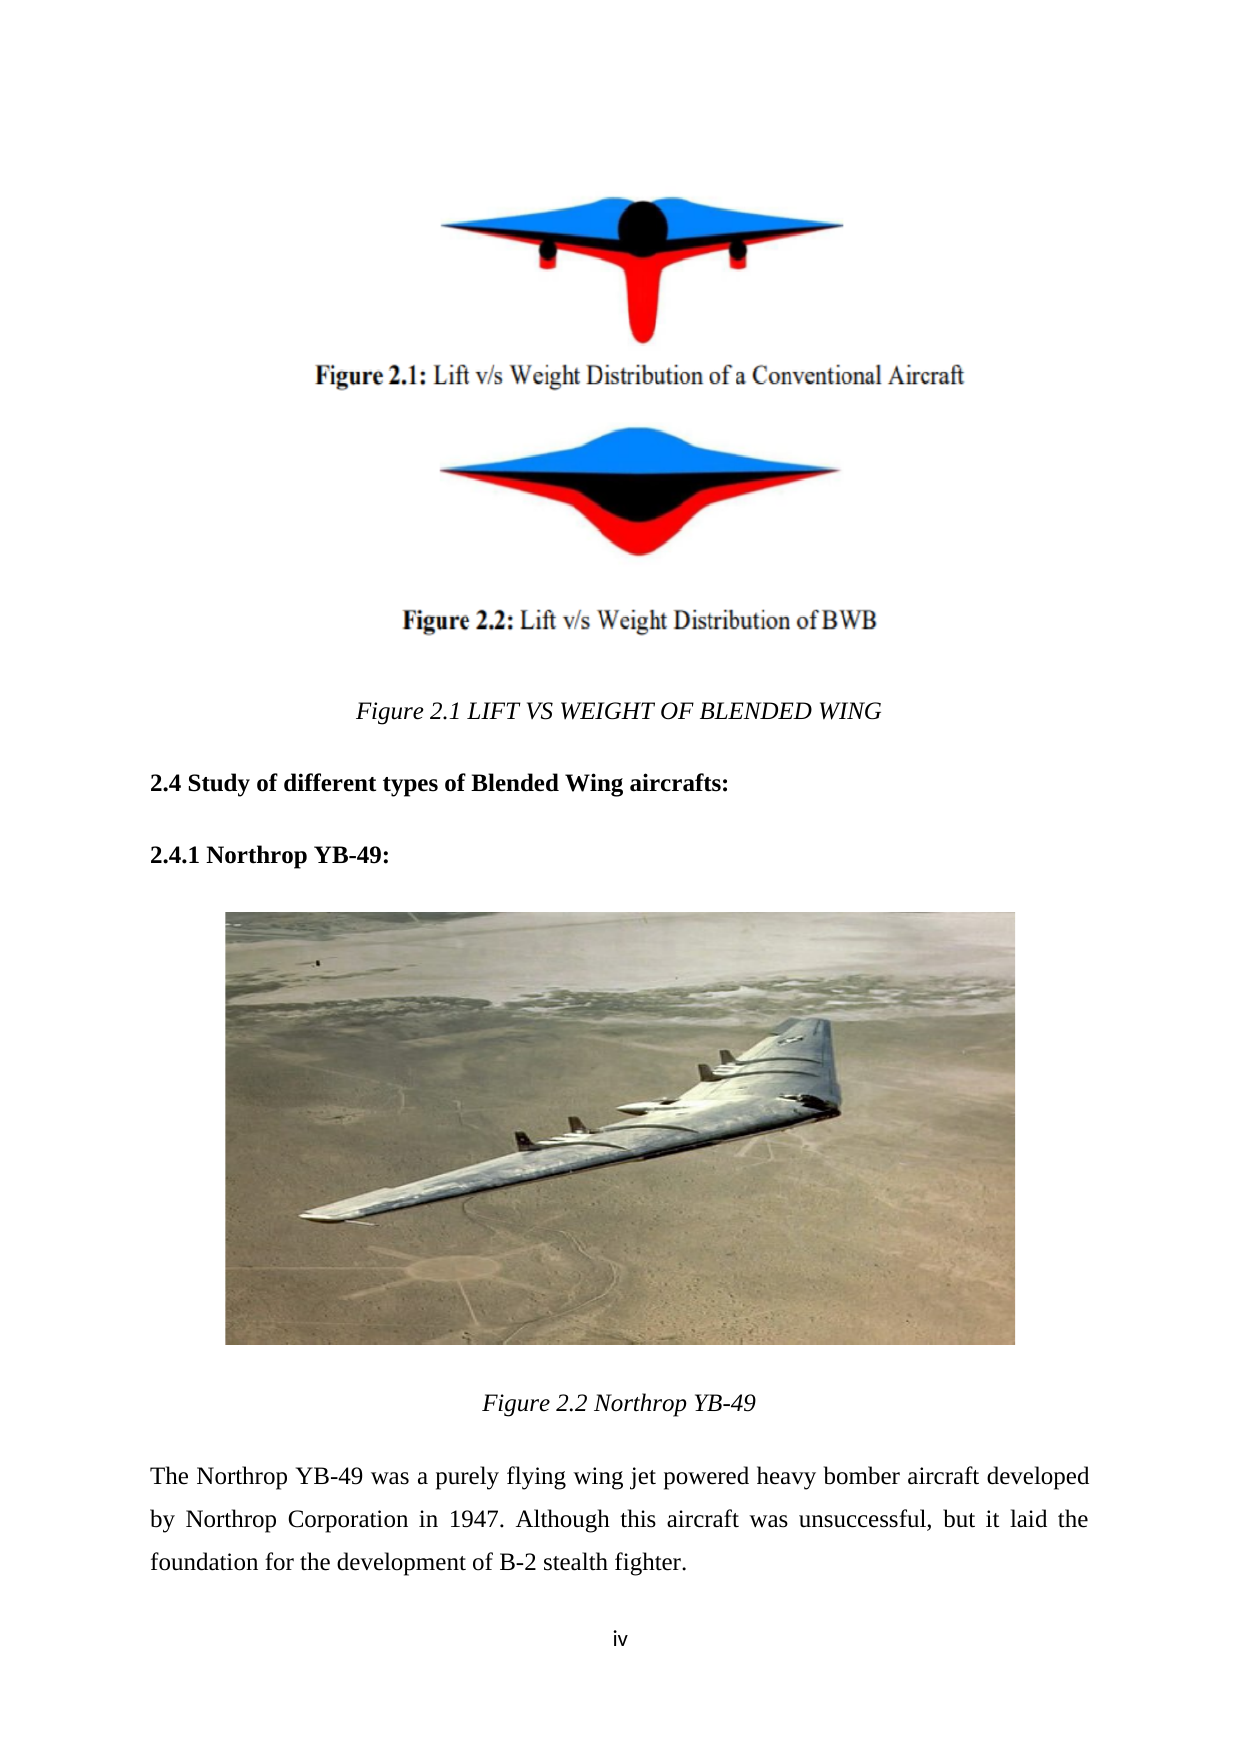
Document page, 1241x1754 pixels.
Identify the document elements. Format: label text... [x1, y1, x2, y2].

text The Northrop YB-49 was a purely flying wing jet powered heavy bomber aircraft developed by Northrop Corporation in 1947. Although this aircraft was unsuccessful, but it laid the foundation for the development of B-2 stealth fighter. [150, 1461, 1090, 1576]
list Figure 2.1 LIFT VS WEIGHT OF BLENDED WING [150, 696, 1090, 725]
picture [225, 150, 1059, 653]
text 2.4.1 Northrop YB-49: [150, 841, 1090, 869]
picture [225, 912, 1015, 1345]
text Figure 2.2 Northrop YB-49 [150, 1388, 1090, 1417]
text 2.4 Study of different types of Blended Wing aircrafts: [150, 768, 1090, 797]
